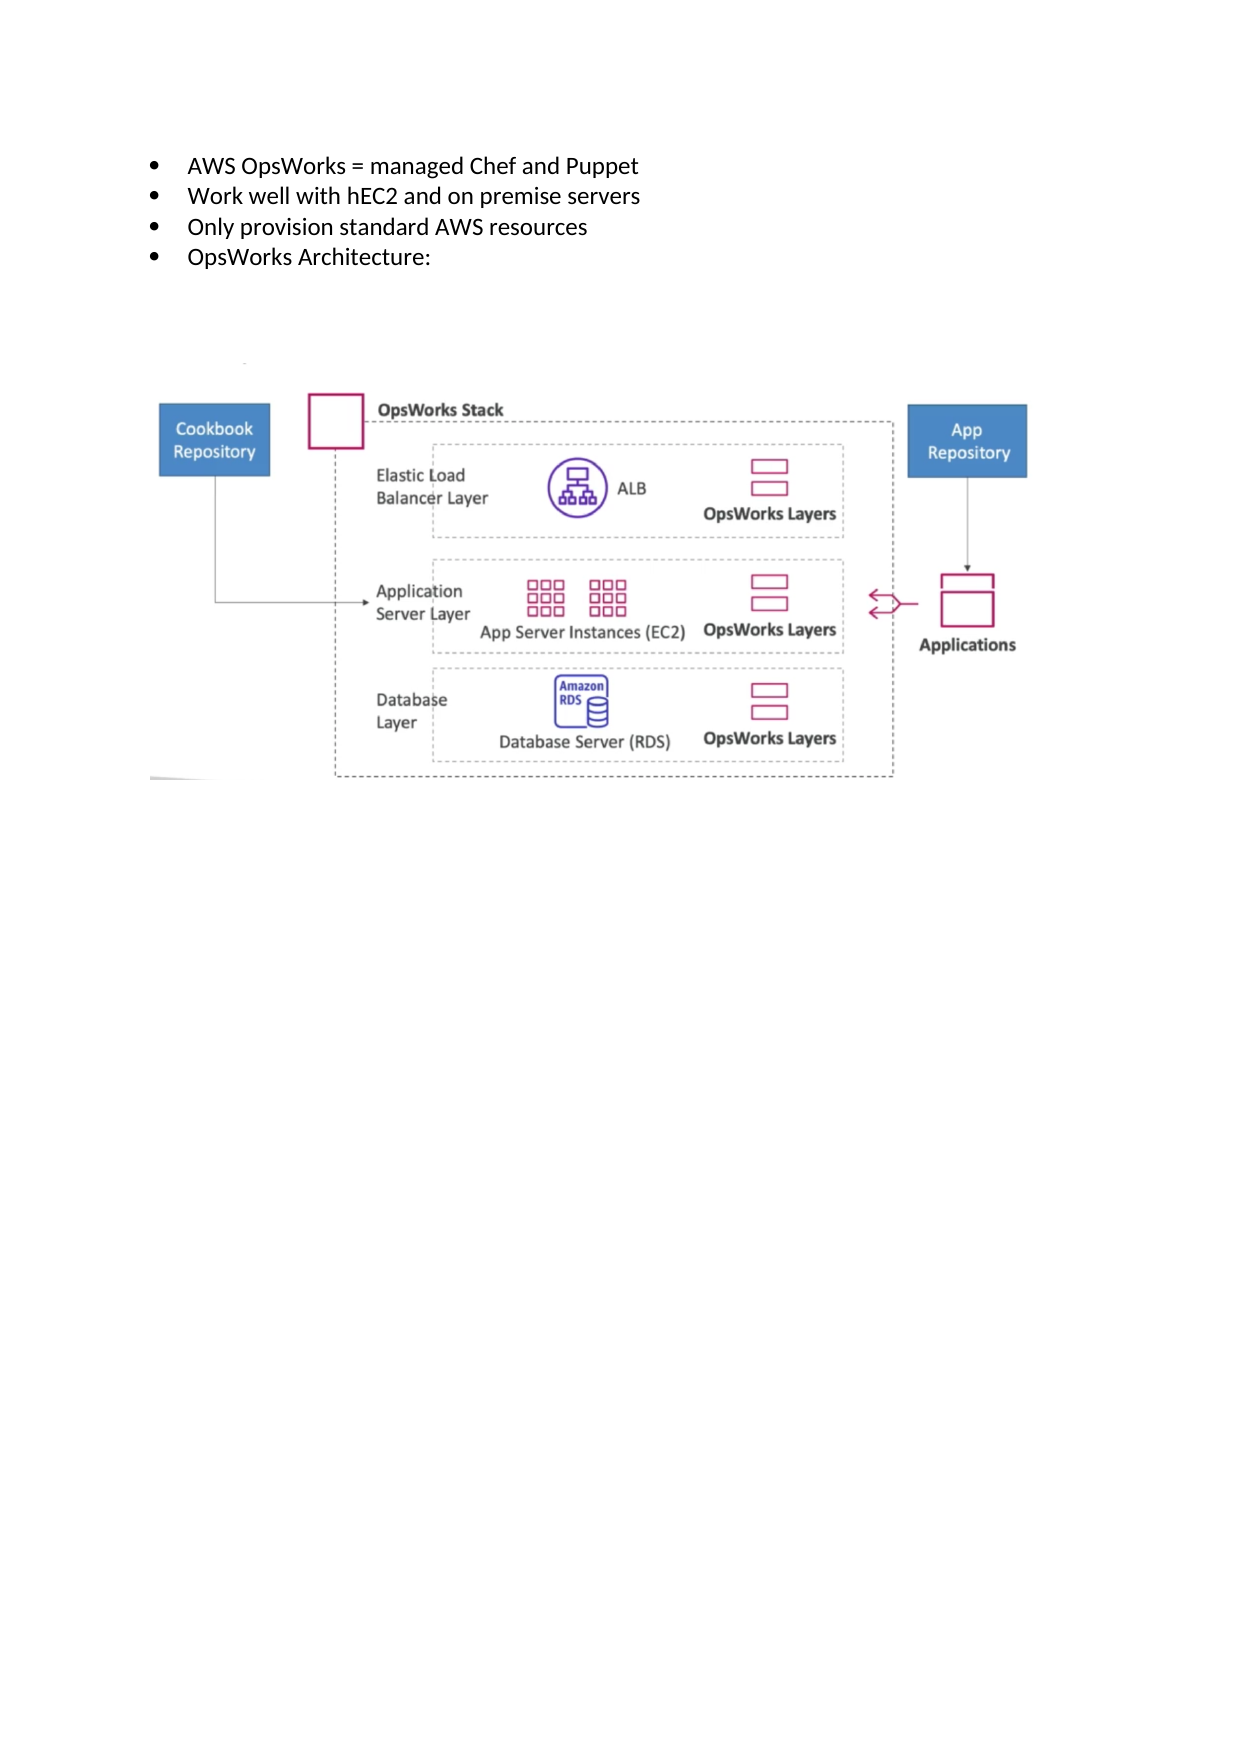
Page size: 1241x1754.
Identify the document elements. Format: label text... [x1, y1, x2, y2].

list Only provision standard AWS resources [150, 211, 1090, 242]
list Work well with hEC2 and on premise servers [150, 181, 1090, 211]
list AWS OpsWorks = managed Chef and Puppet [150, 150, 1090, 181]
list OpsWorks Architecture: [150, 242, 1090, 272]
picture [150, 363, 1091, 780]
